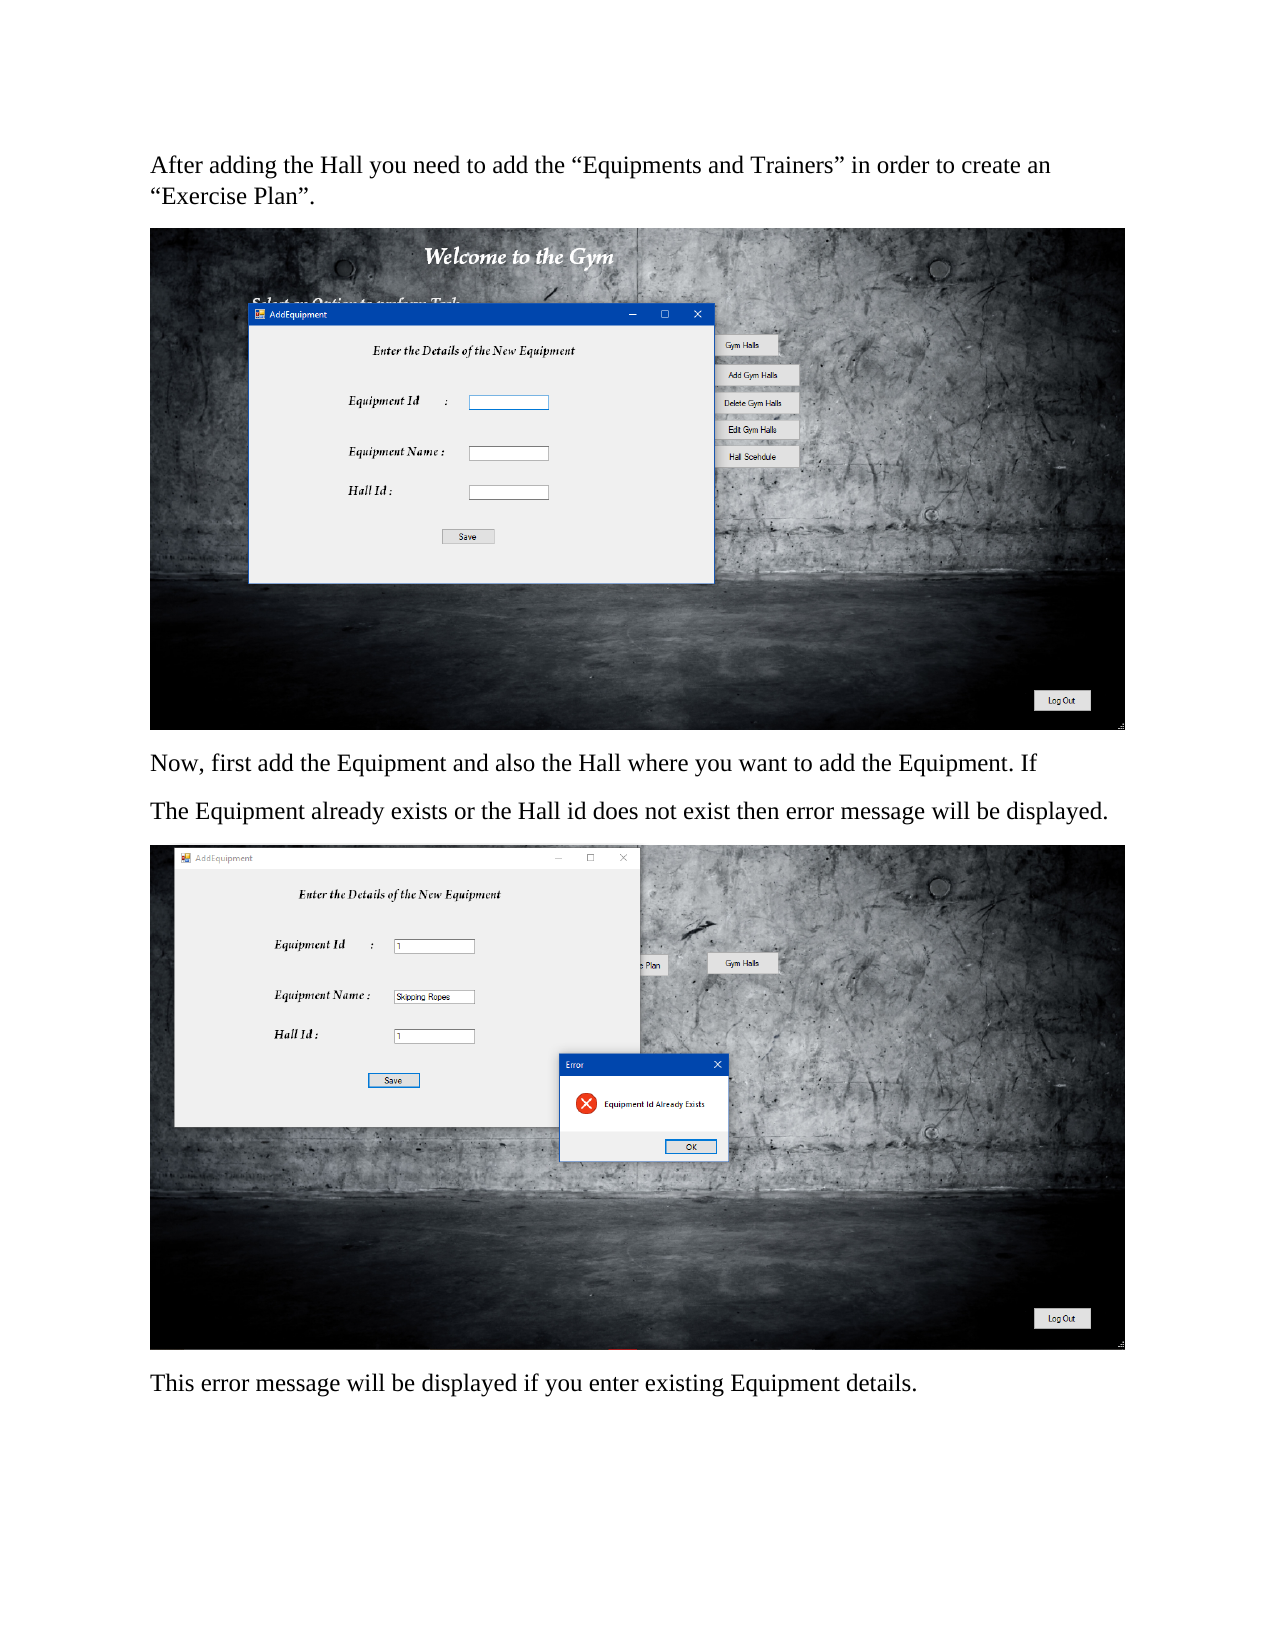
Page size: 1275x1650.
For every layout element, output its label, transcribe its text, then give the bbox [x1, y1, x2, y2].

text This error message will be displayed if you enter existing Equipment details. [150, 1368, 1125, 1397]
picture [150, 843, 1125, 1350]
picture [150, 228, 1125, 730]
text Now, first add the Equipment and also the Hall where you want to add the Equipment. If [150, 748, 1125, 777]
text After adding the Hall you need to add the “Equipments and Trainers” in order to create an “Exercise Plan”. [150, 150, 1125, 210]
text The Equipment already exists or the Hall id does not exist then error message will be displayed. [150, 796, 1125, 825]
